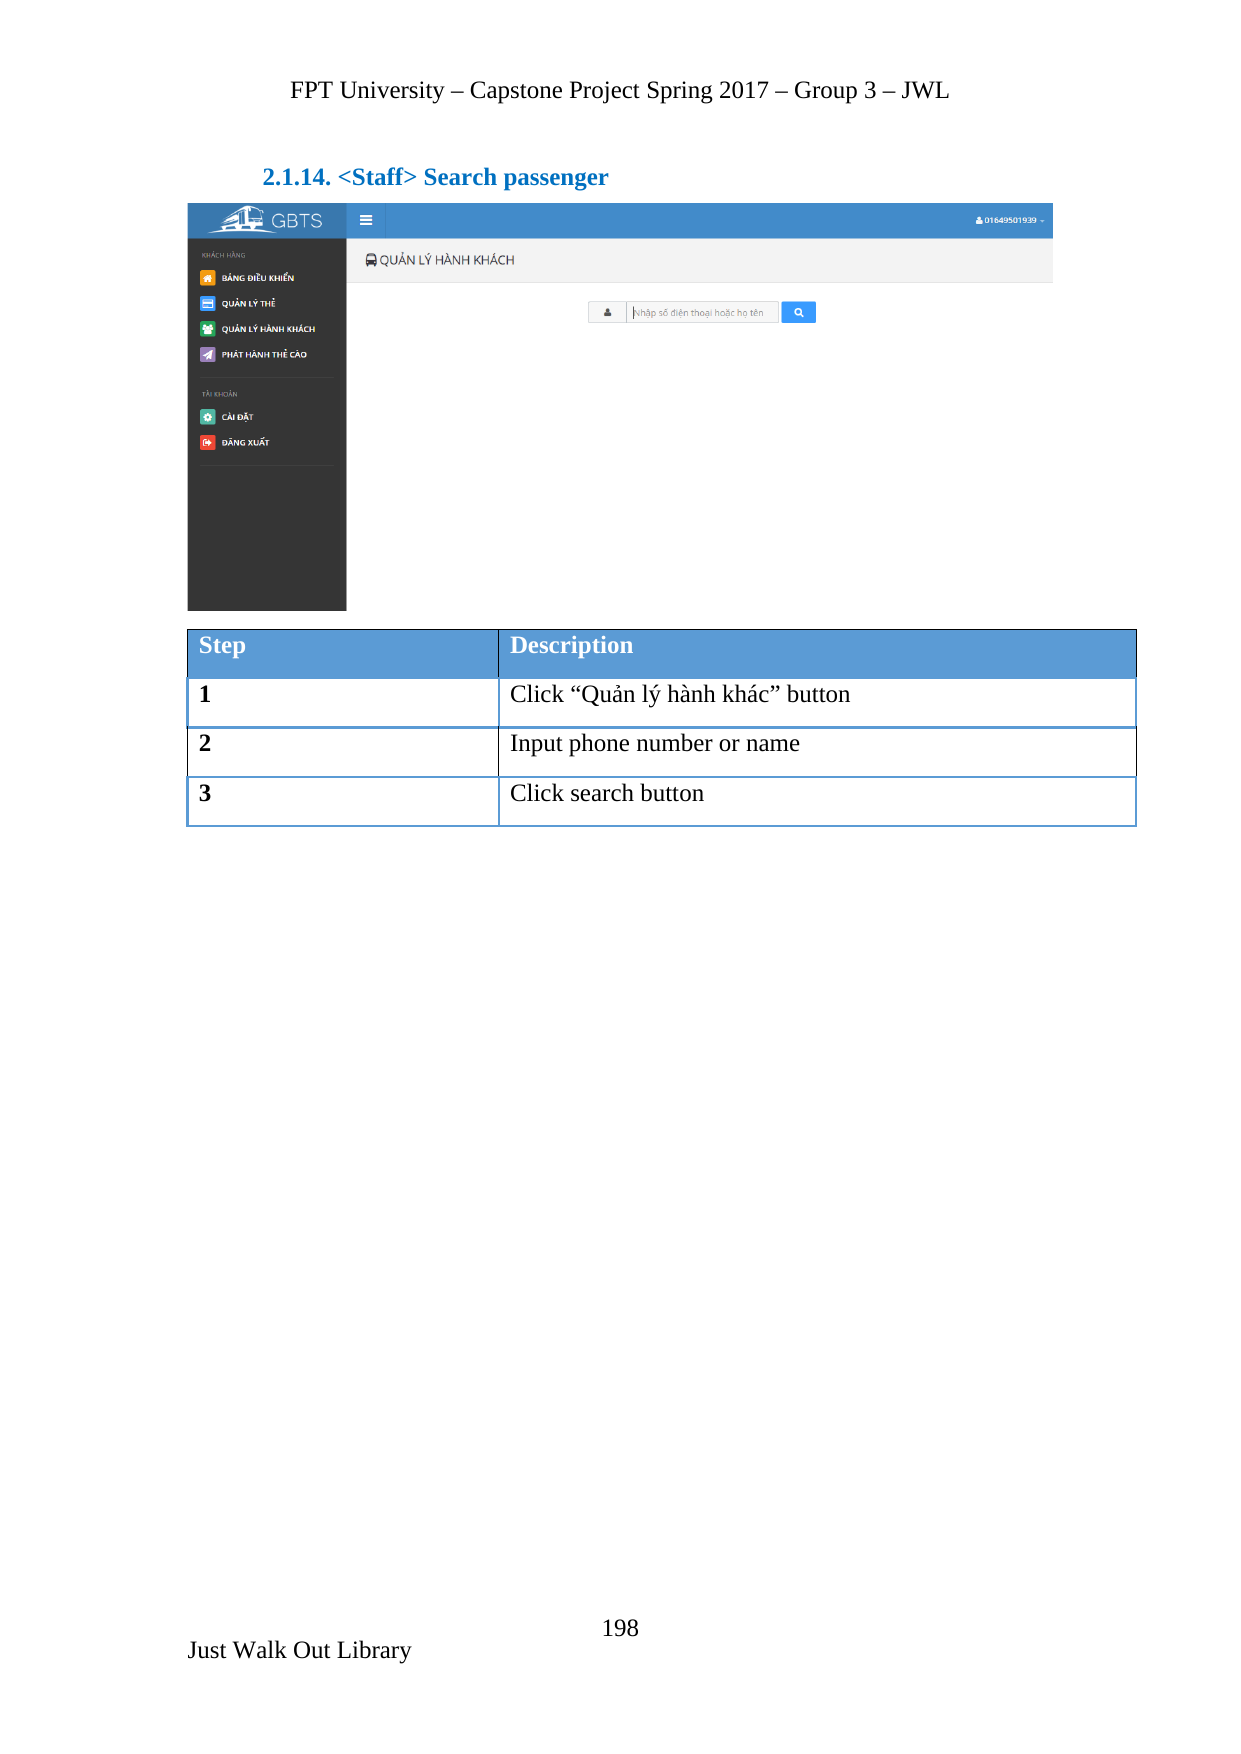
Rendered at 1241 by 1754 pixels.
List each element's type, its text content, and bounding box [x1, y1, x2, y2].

text <Staff> Search passenger [262, 162, 1053, 191]
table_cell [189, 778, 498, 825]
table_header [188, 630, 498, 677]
picture [187, 203, 1053, 611]
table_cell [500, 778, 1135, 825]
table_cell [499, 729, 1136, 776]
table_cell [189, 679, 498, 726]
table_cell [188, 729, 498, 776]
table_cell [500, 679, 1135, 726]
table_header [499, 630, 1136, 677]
